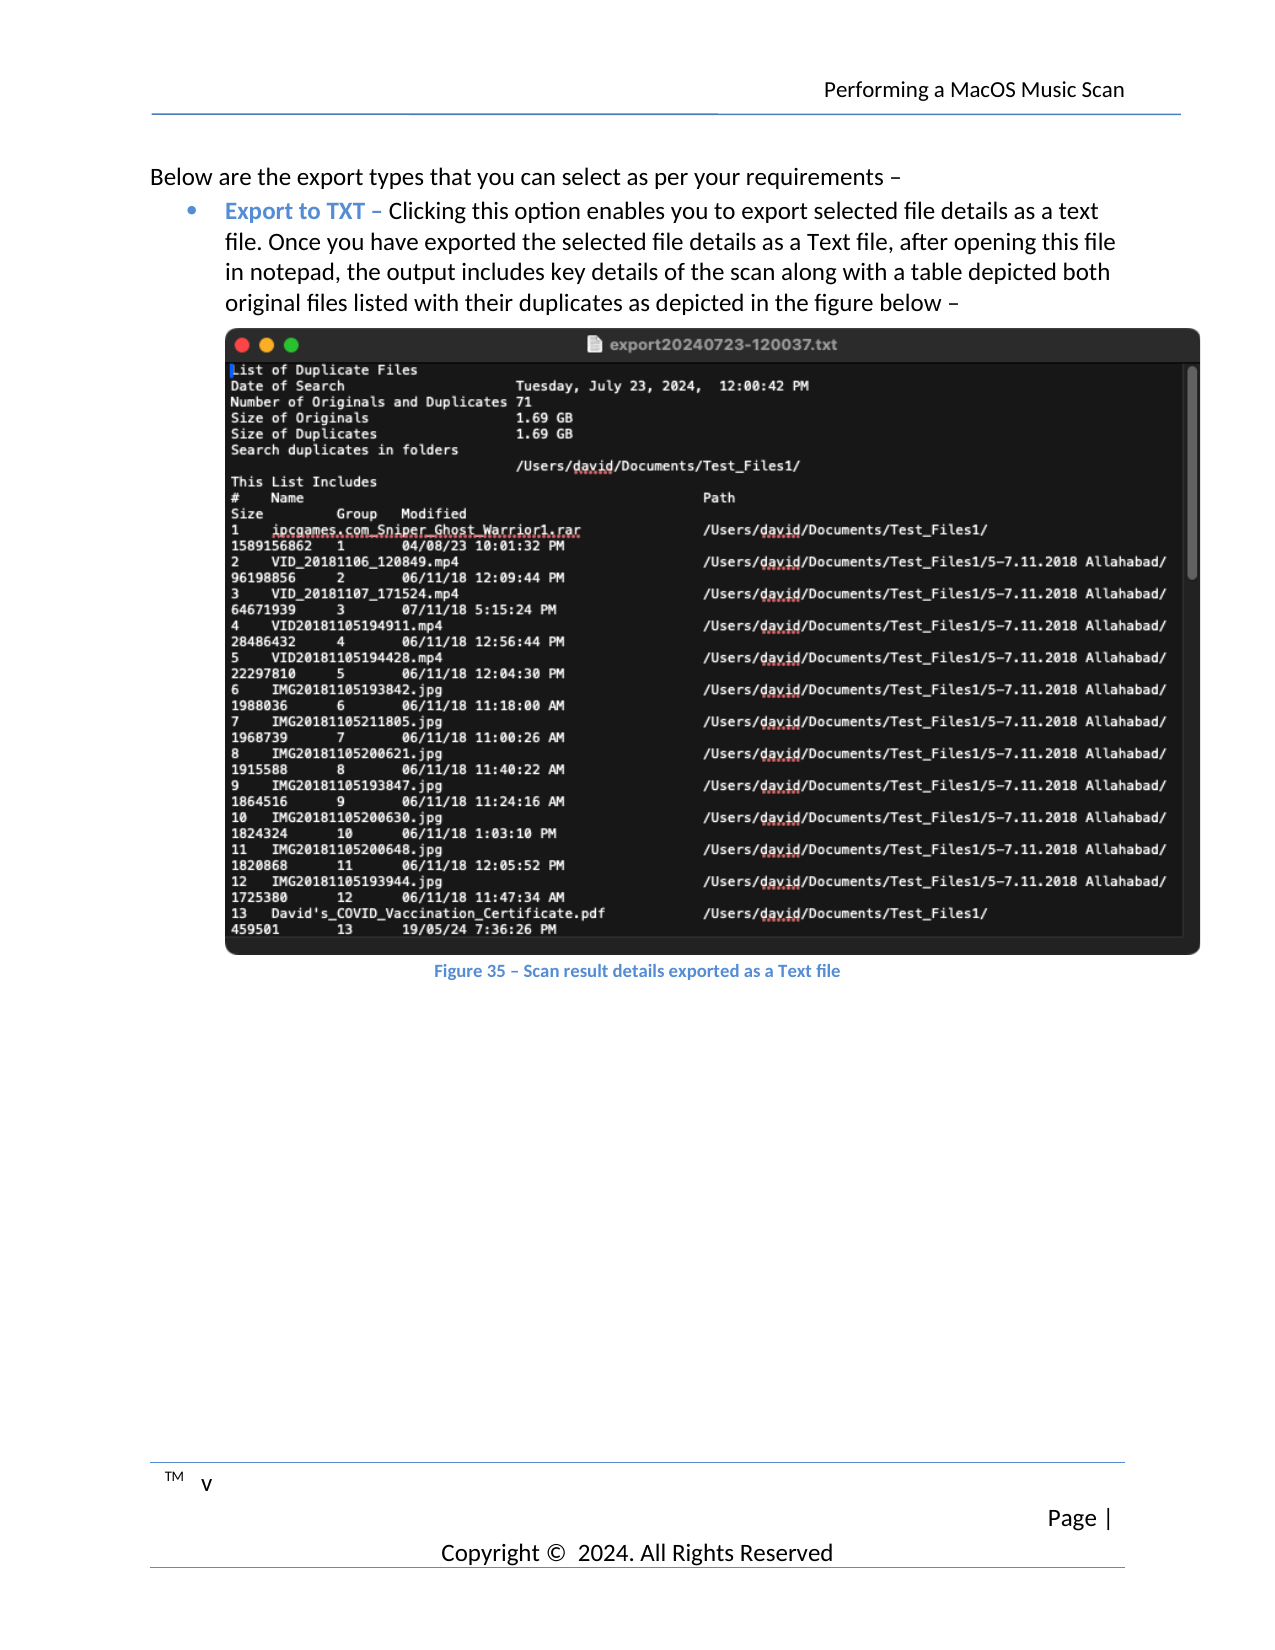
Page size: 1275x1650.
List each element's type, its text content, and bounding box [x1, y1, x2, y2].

text Below are the export types that you can select as per your requirements – [150, 161, 1125, 191]
picture [225, 328, 1200, 955]
list Export to TXT – Clicking this option enables you to export selected file details as a text file. Once you have exported the selected file details as a Text file, after opening this file in notepad, the output includes key details of the scan along with a table depicted both original files listed with their duplicates as depicted in the figure below – [187, 196, 1125, 318]
